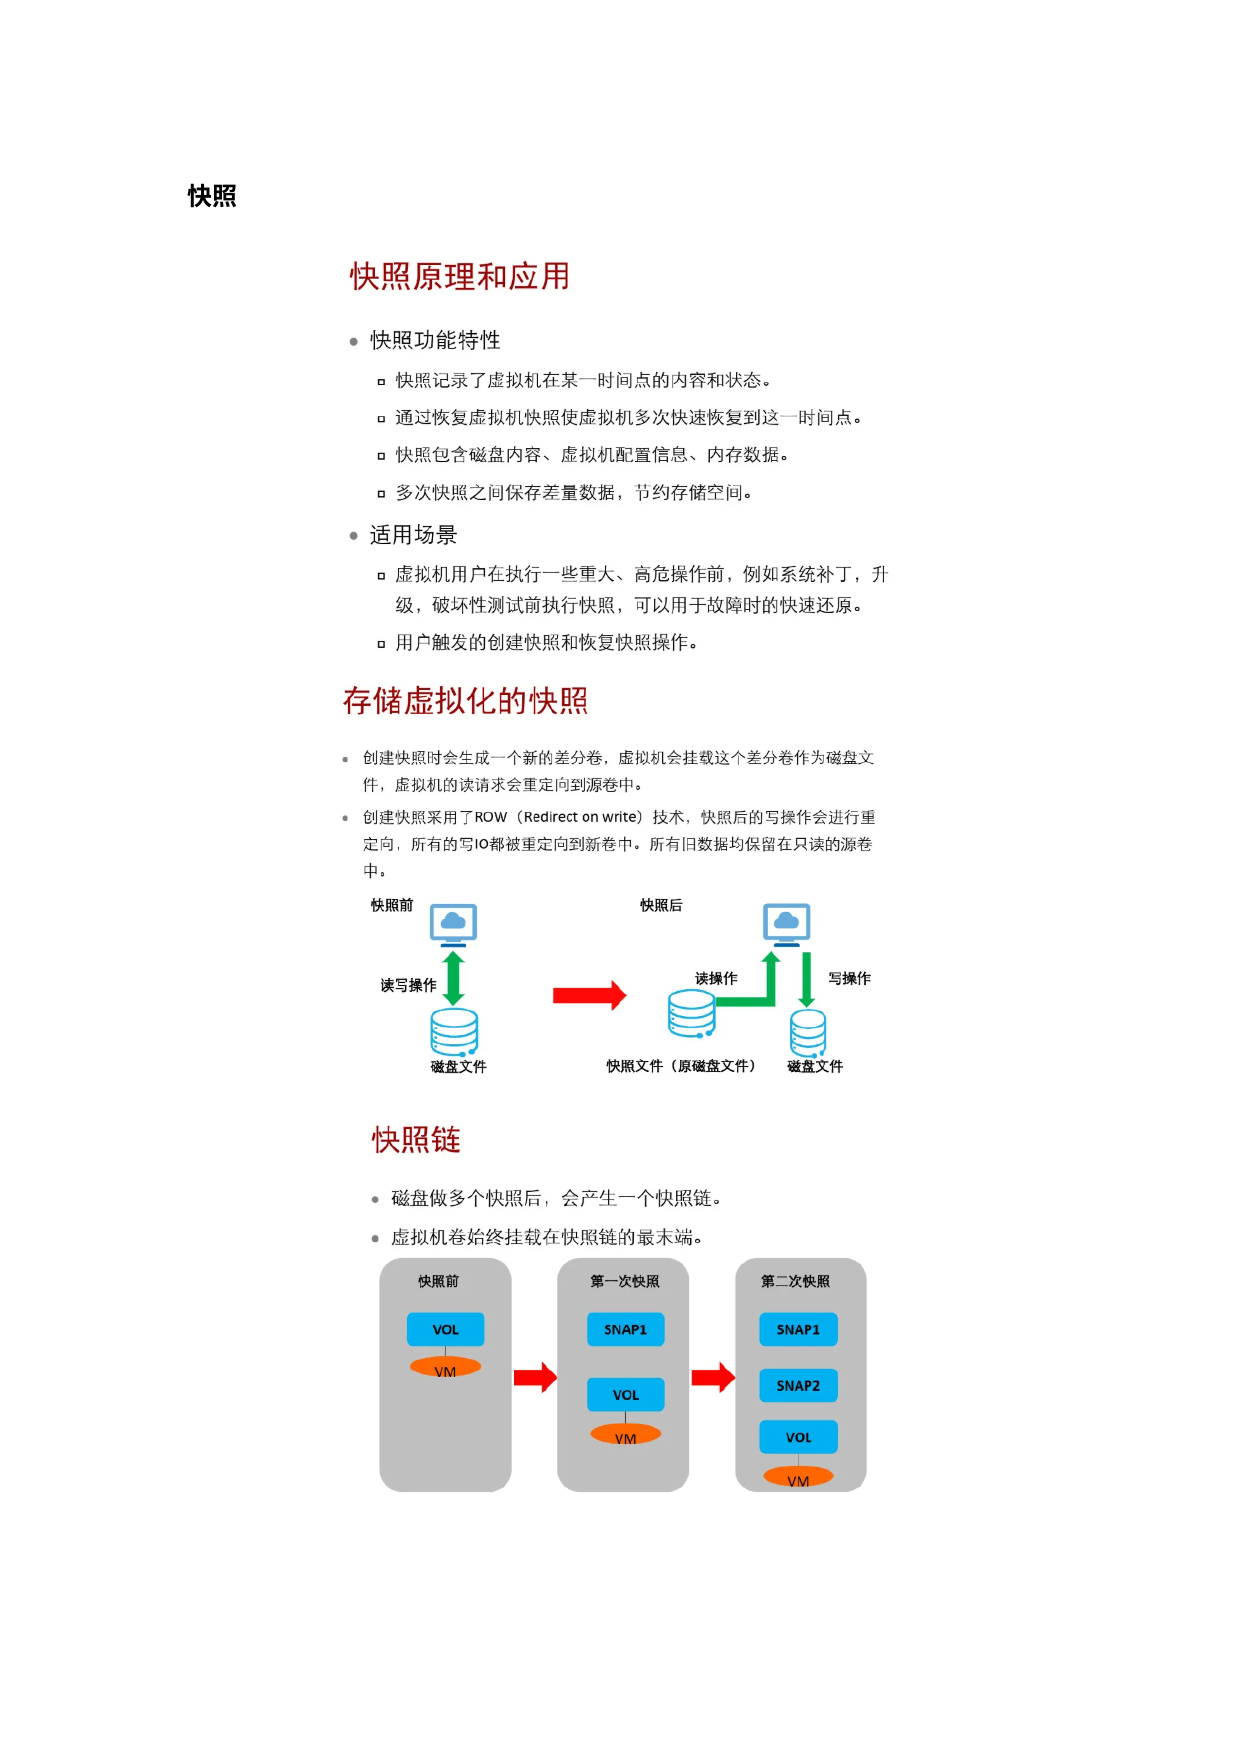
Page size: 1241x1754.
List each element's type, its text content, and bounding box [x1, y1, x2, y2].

subtitle 快照 [187, 162, 1053, 227]
picture [324, 245, 916, 657]
picture [347, 1115, 893, 1498]
picture [331, 680, 909, 1077]
